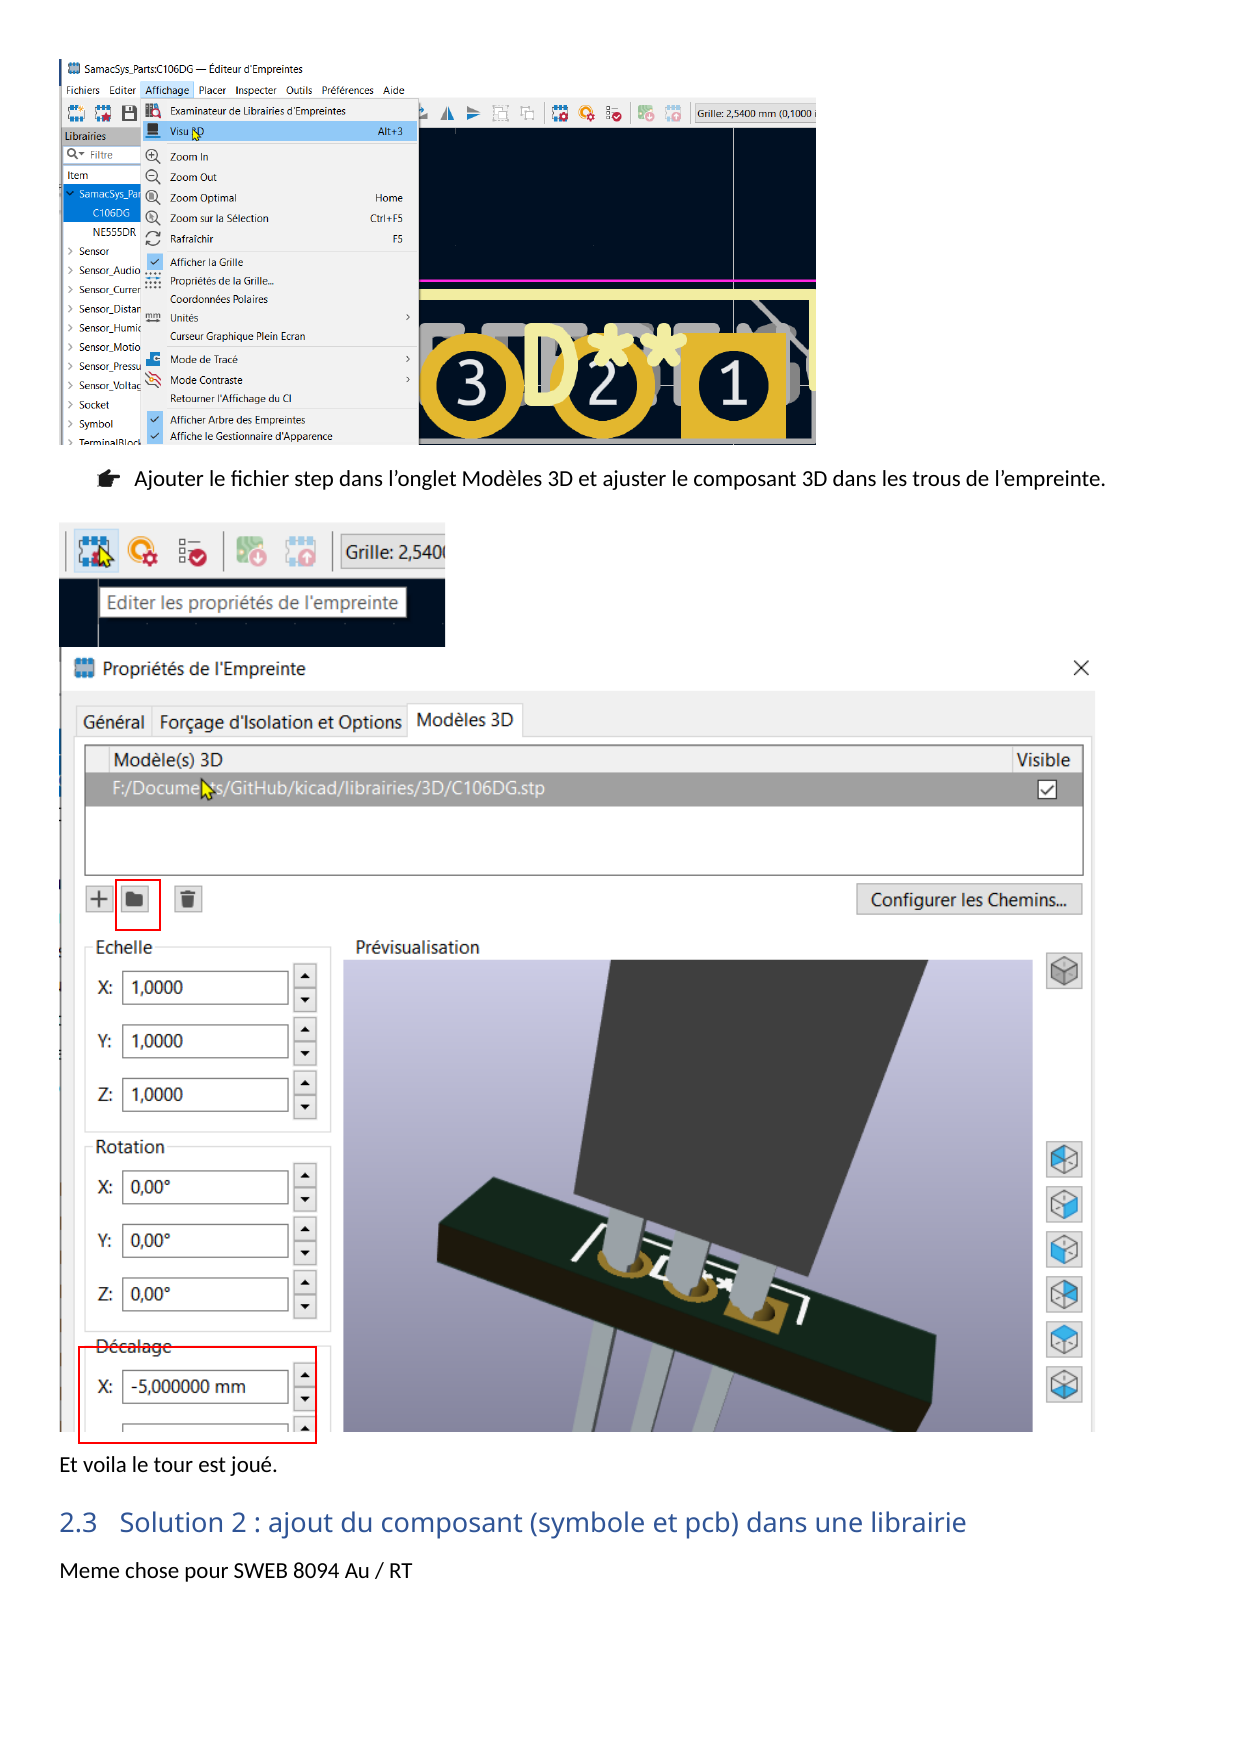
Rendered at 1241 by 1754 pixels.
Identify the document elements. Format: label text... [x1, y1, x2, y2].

text Et voila le tour est joué. [59, 1451, 1181, 1479]
list Ajouter le fichier step dans l’onglet Modèles 3D et ajuster le composant 3D dans les trous de l’empreinte. [97, 464, 1181, 492]
picture [97, 469, 120, 487]
picture [59, 510, 1096, 1432]
picture [80, 1348, 315, 1432]
subtitle Solution 2 : ajout du composant (symbole et pcb) dans une librairie [59, 1504, 1181, 1541]
picture [59, 59, 816, 445]
text Meme chose pour SWEB 8094 Au / RT [59, 1556, 1181, 1584]
